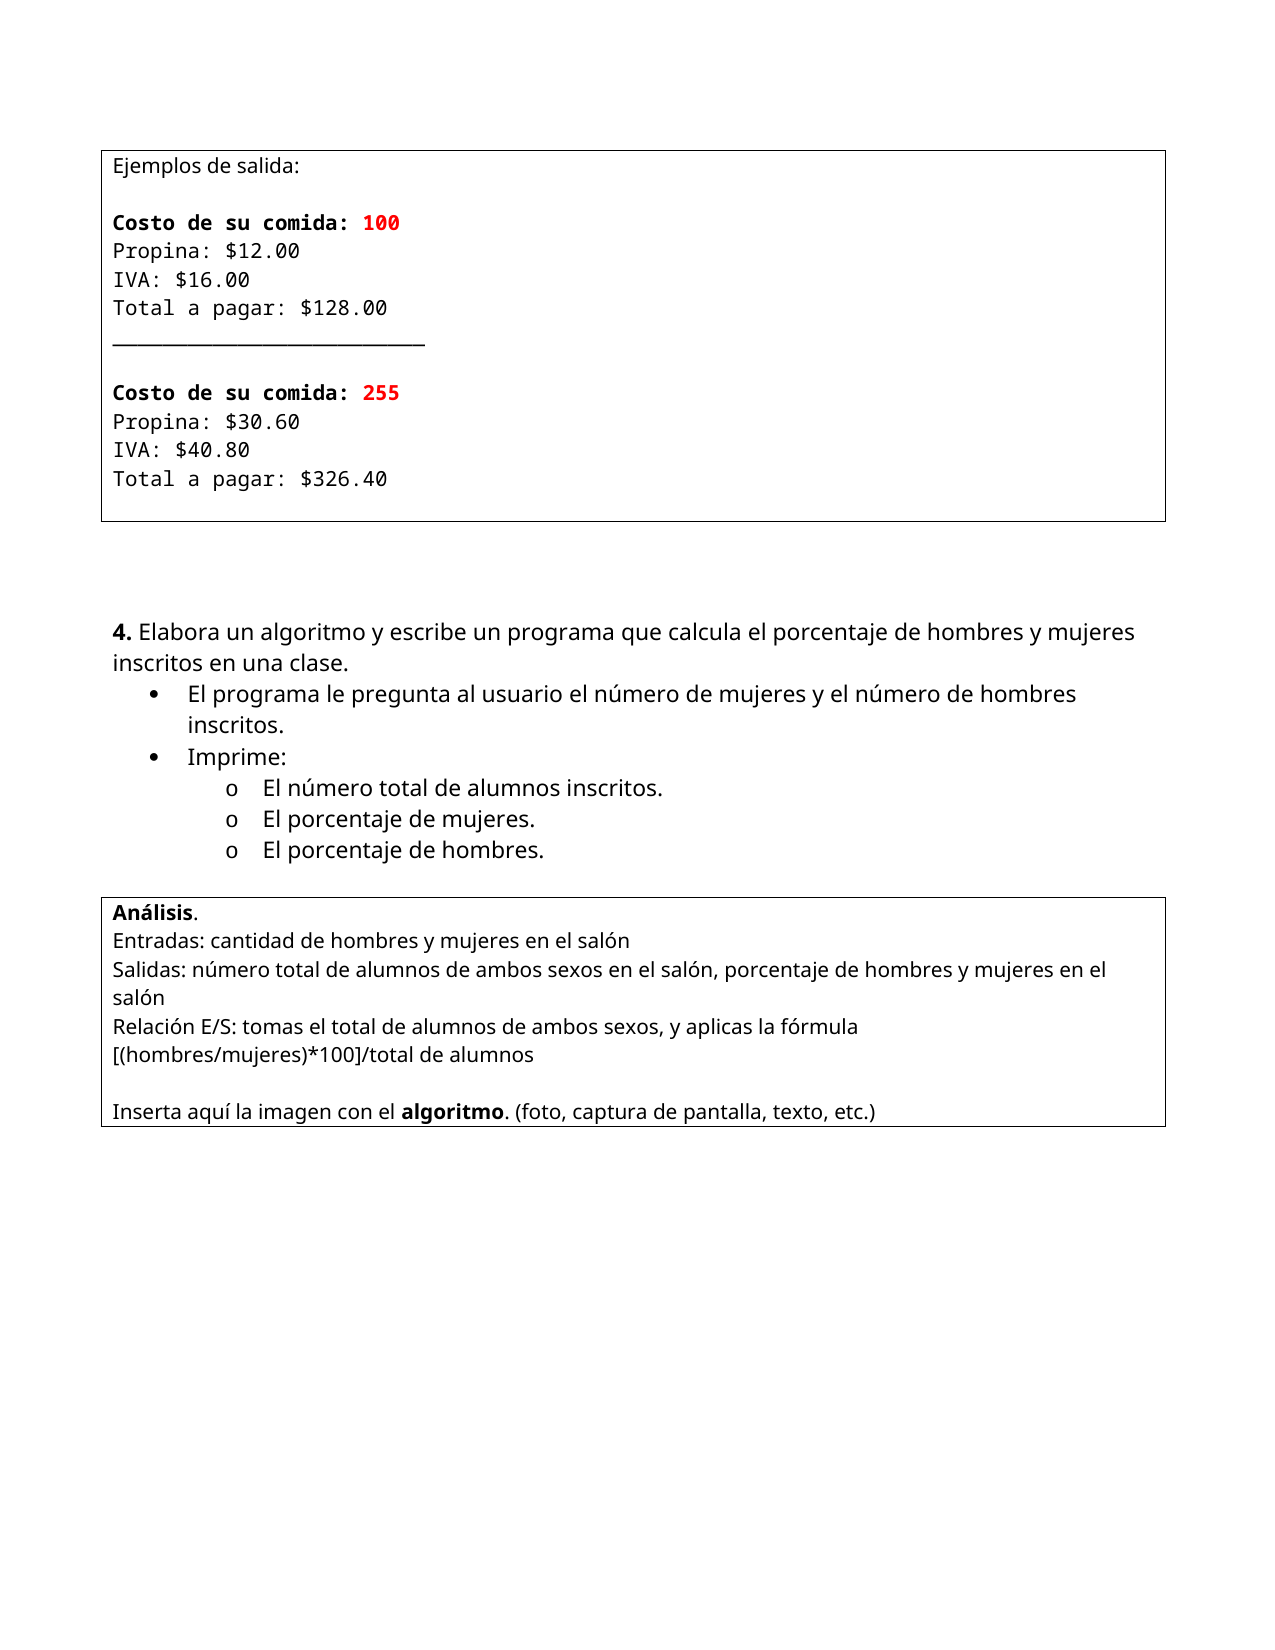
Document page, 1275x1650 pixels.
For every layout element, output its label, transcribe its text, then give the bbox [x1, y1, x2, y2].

table_header Análisis. Entradas: cantidad de hombres y mujeres en el salón Salidas: número total de alumnos de ambos sexos en el salón, porcentaje de hombres y mujeres en el salón Relación E/S: tomas el total de alumnos de ambos sexos, y aplicas la fórmula [(hombres/mujeres)*100]/total de alumnos Inserta aquí la imagen con el algoritmo. (foto, captura de pantalla, texto, etc.) El programa lo escribes directamente en el archivo en github, porcentajes.py. [102, 898, 1165, 1126]
table_cell Ejemplos de salida: Costo de su comida: 100 Propina: $12.00 IVA: $16.00 Total a pagar: $128.00 _________________________ Costo de su comida: 255 Propina: $30.60 IVA: $40.80 Total a pagar: $326.40 [102, 151, 1165, 521]
list El porcentaje de mujeres. [225, 803, 1162, 834]
list El programa le pregunta al usuario el número de mujeres y el número de hombres inscritos. [150, 678, 1162, 741]
text 4. Elabora un algoritmo y escribe un programa que calcula el porcentaje de hombres y mujeres inscritos en una clase. [112, 616, 1162, 678]
list Imprime: [150, 741, 1162, 772]
list El número total de alumnos inscritos. [225, 772, 1162, 803]
list El porcentaje de hombres. [225, 834, 1162, 866]
